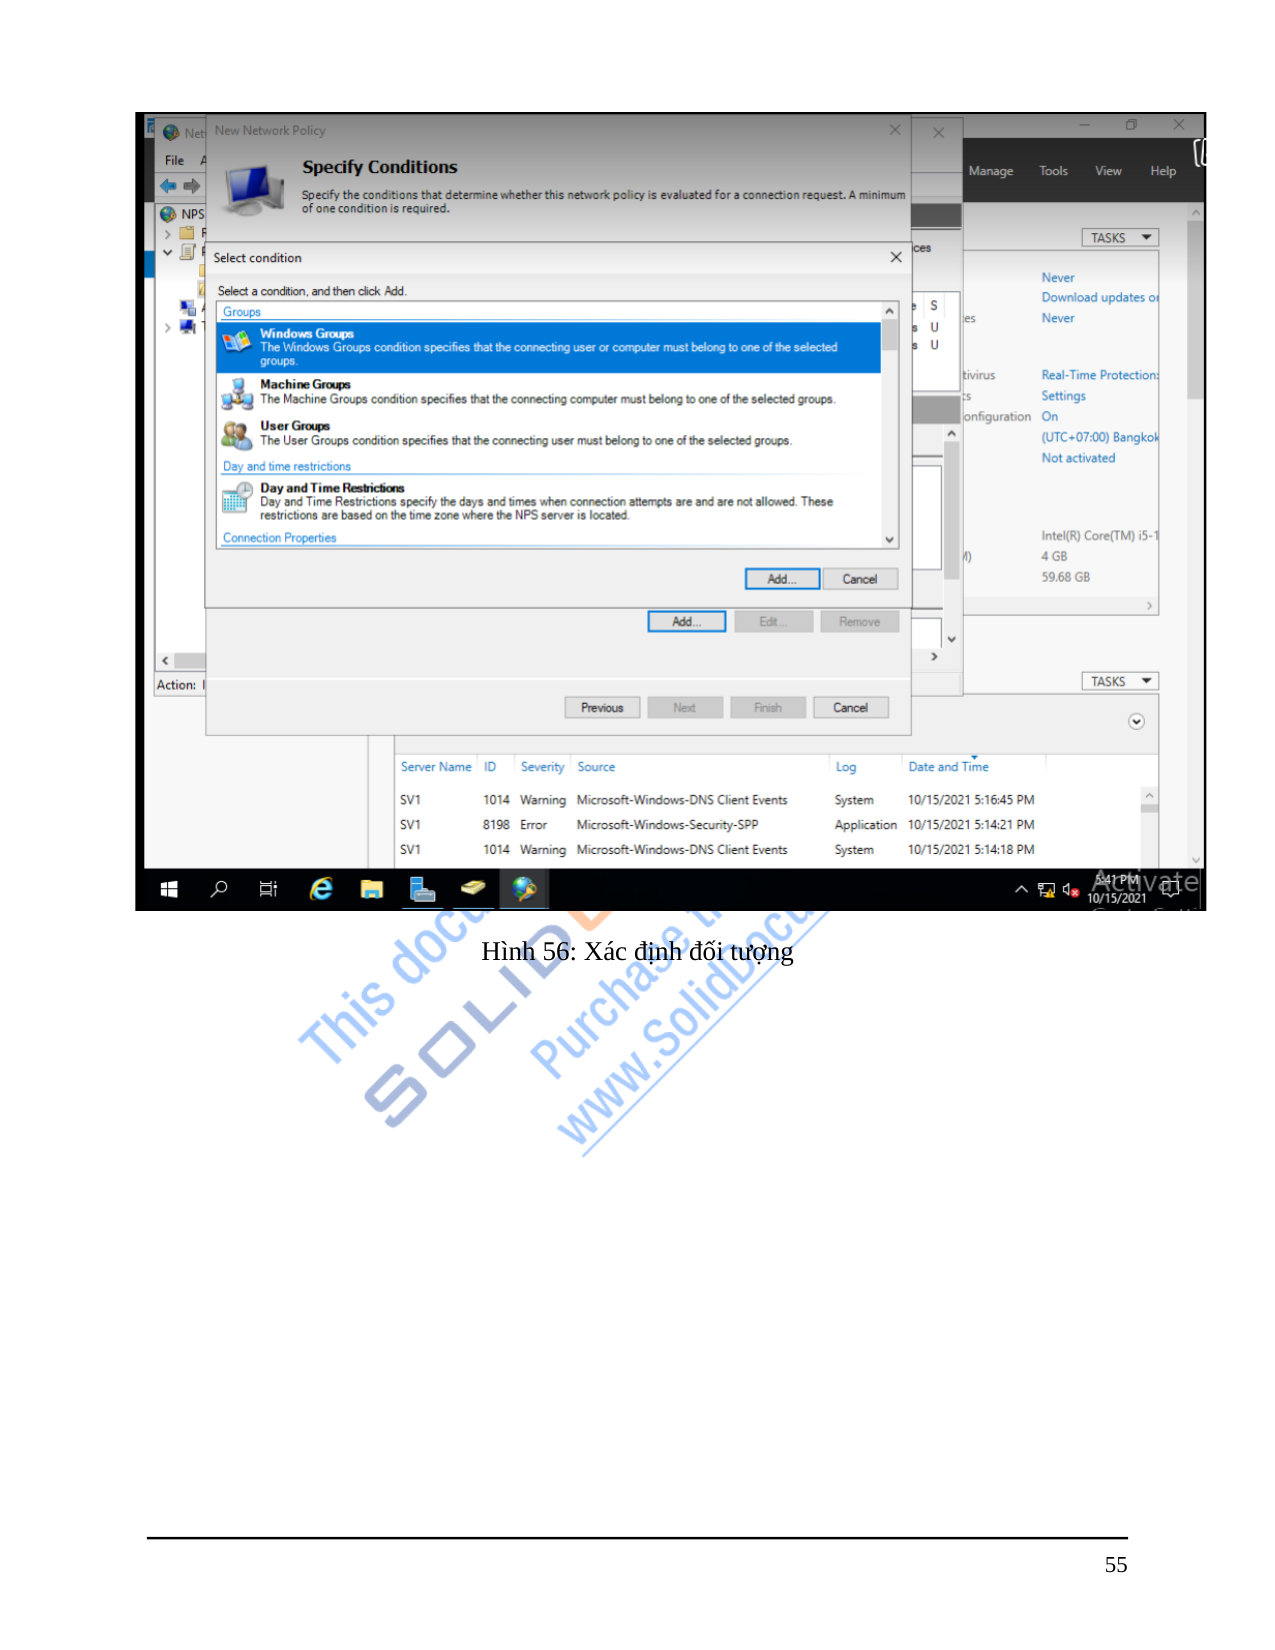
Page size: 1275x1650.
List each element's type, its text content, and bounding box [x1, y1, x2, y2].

text Hình 56: Xác định đối tượng [135, 935, 1139, 966]
picture [296, 966, 1046, 1192]
picture [135, 112, 1207, 935]
